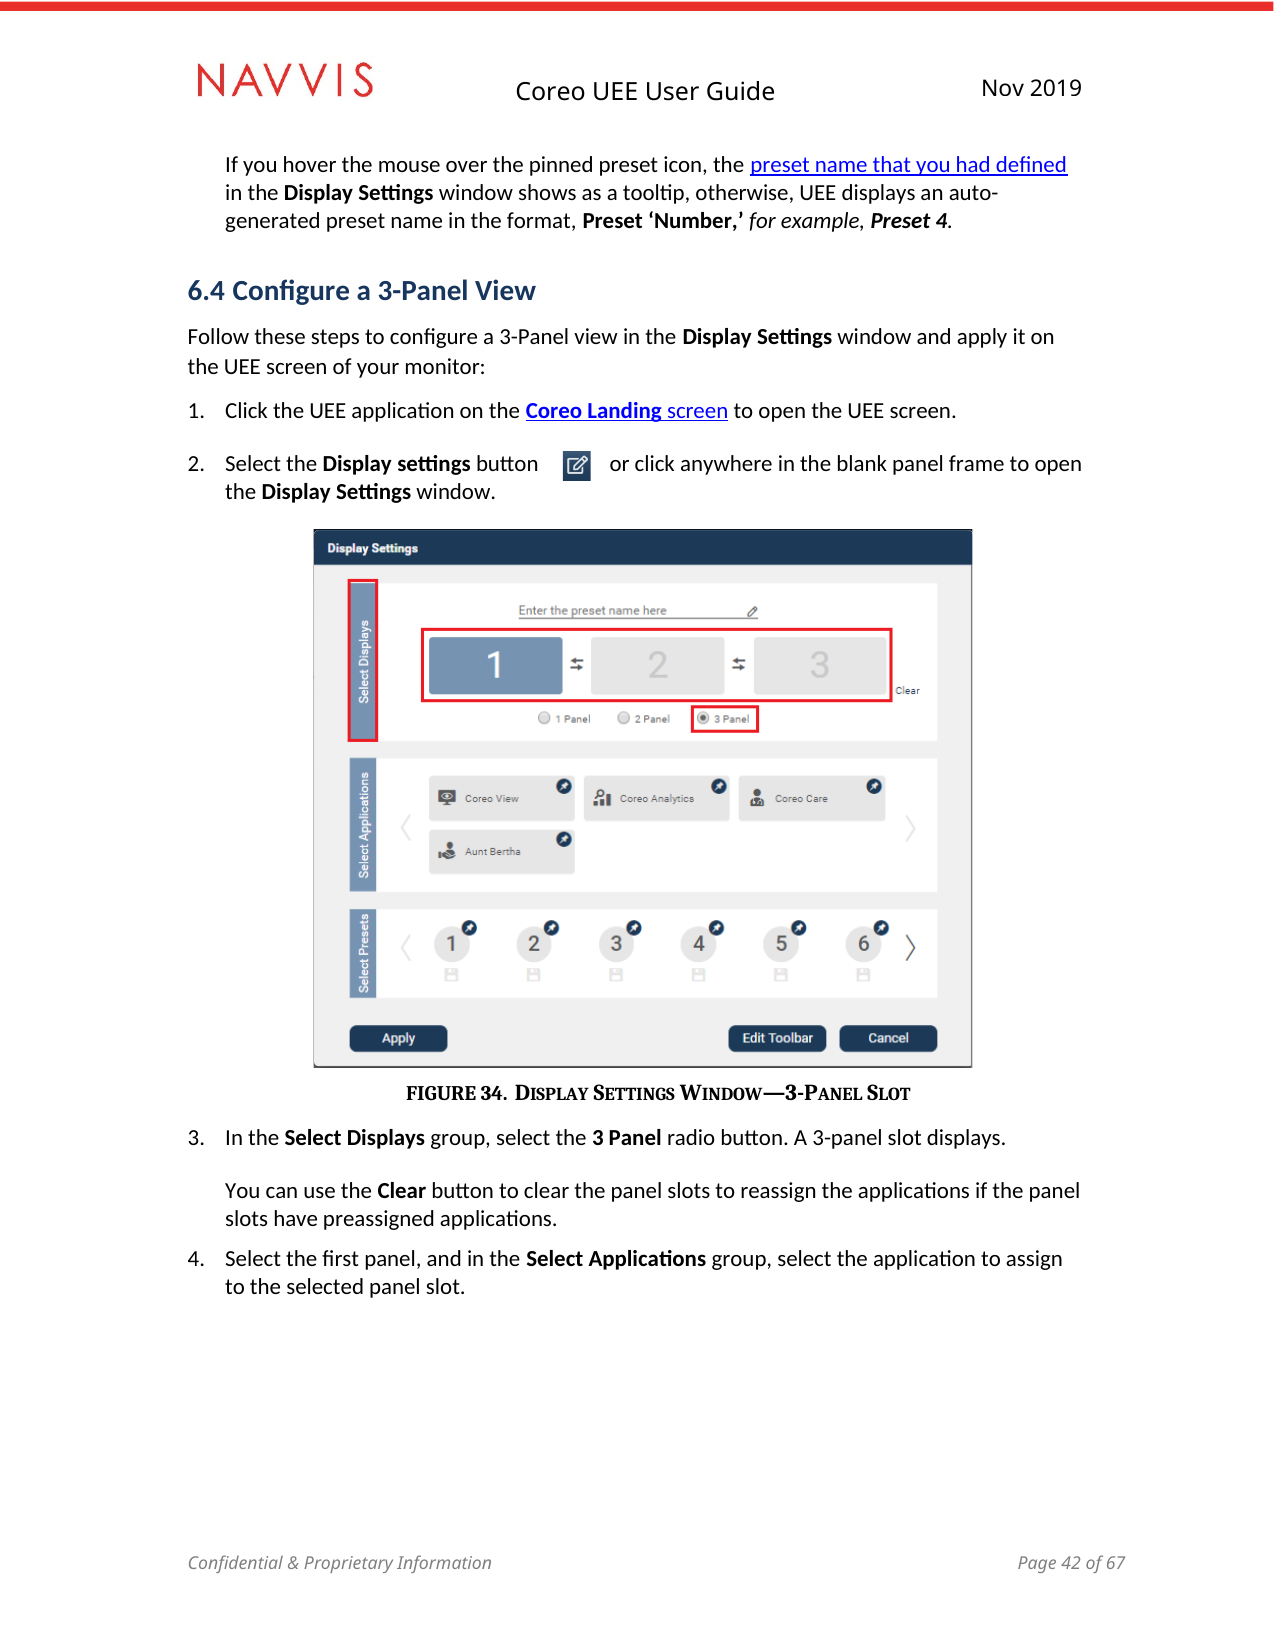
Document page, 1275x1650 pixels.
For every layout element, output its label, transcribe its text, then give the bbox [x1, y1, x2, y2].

text Follow these steps to configure a 3-Panel view in the Display Settings window and apply it on the UEE screen of your monitor: [187, 322, 1087, 381]
picture [562, 451, 593, 482]
text If you hover the mouse over the pinned preset icon, the preset name that you had defined in the Display Settings window shows as a tooltip, otherwise, UEE displays an auto-generated preset name in the format, Preset ‘Number,’ for example, Preset 4. [225, 150, 1087, 234]
picture [313, 529, 973, 1068]
list Select the Display settings button or click anywhere in the blank panel frame to open the Display Settings window. [187, 449, 1087, 505]
list In the Select Displays group, select the 3 Panel radio button. A 3-panel slot displays. [187, 1123, 1087, 1151]
list Click the UEE application on the Coreo Landing screen to open the UEE screen. [187, 396, 1087, 424]
text You can use the Clear button to clear the panel slots to reassign the applications if the panel slots have preassigned applications. [225, 1176, 1087, 1232]
text Display Settings Window—3-Panel Slot [229, 1080, 1087, 1106]
list Select the first panel, and in the Select Applications group, select the application to assign to the selected panel slot. [187, 1244, 1087, 1300]
picture [187, 55, 383, 104]
subtitle Configure a 3-Panel View [187, 272, 1087, 307]
